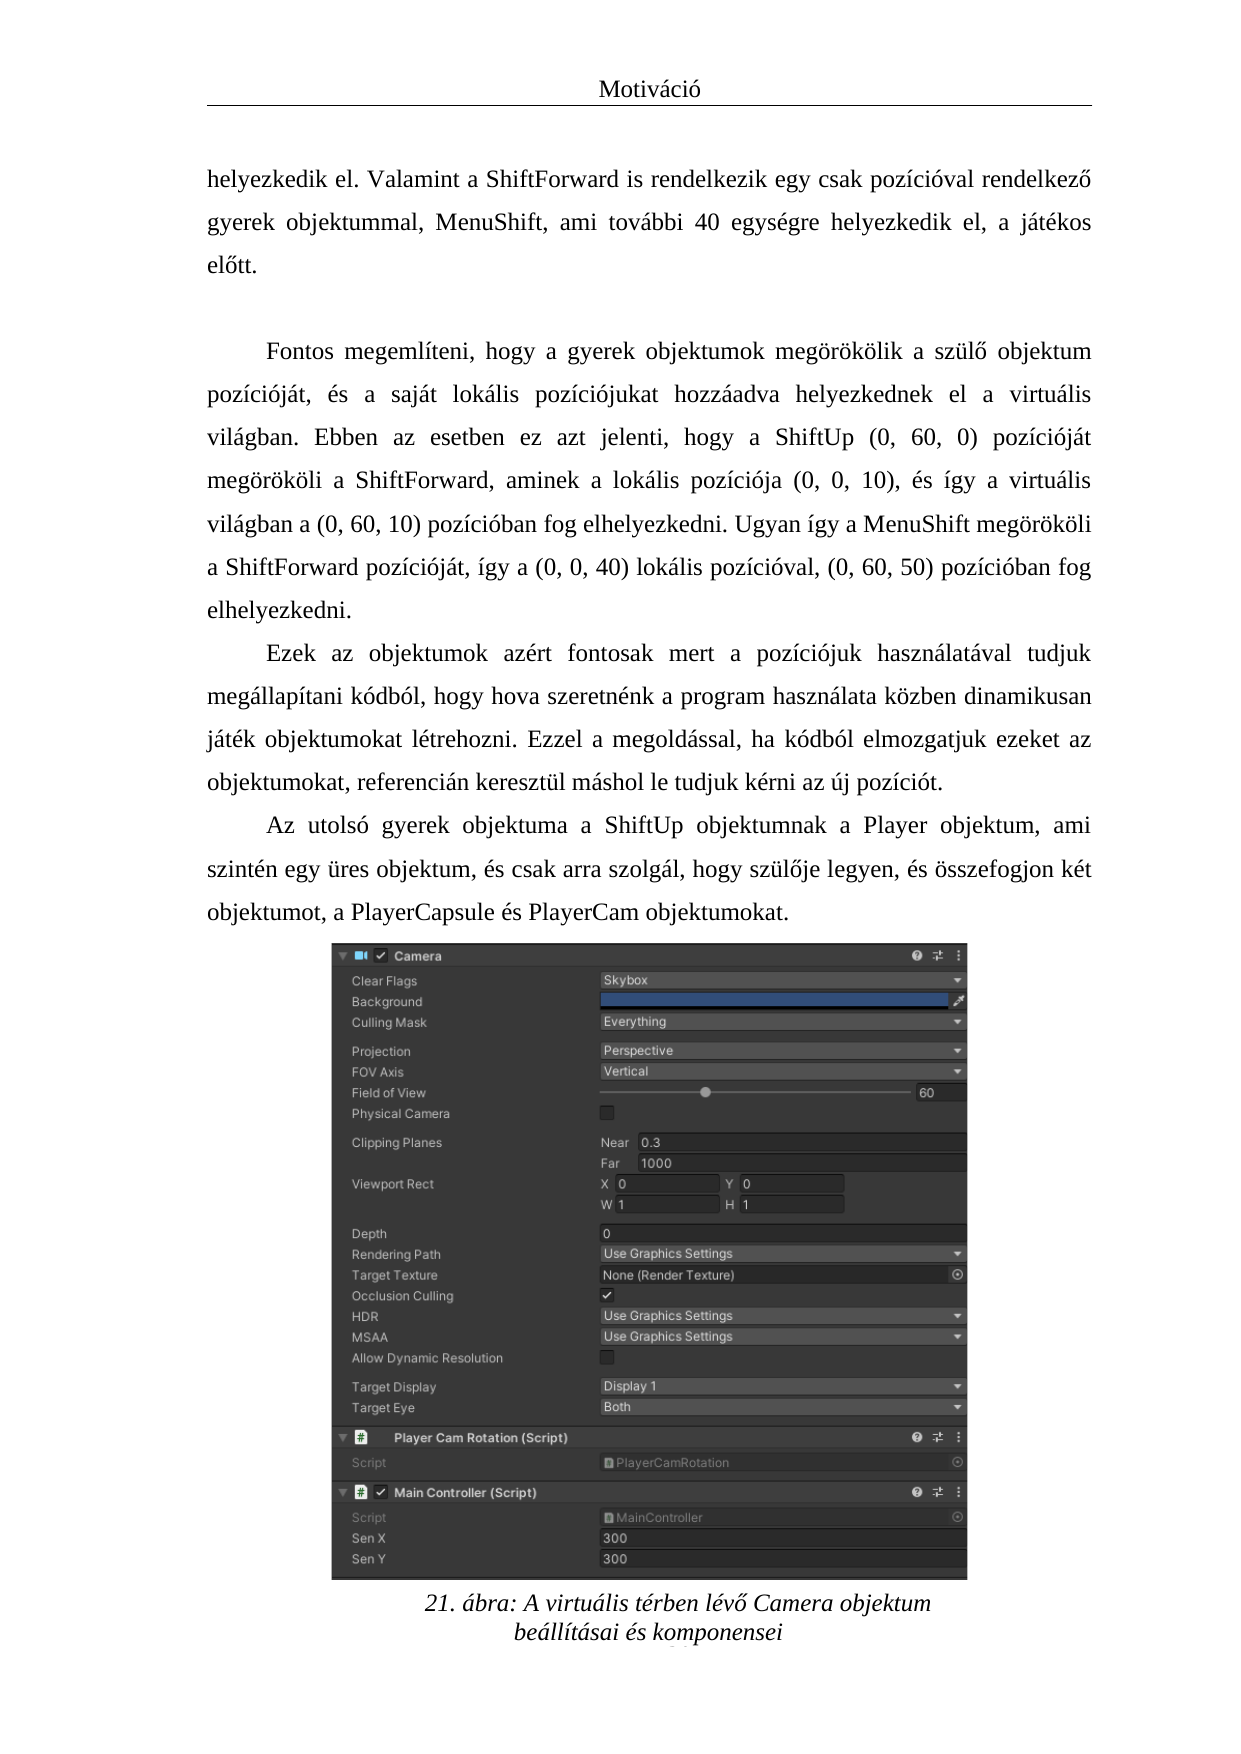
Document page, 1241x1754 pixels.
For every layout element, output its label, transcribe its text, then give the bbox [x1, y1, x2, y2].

text Az utolsó gyerek objektuma a ShiftUp objektumnak a Player objektum, ami szintén egy üres objektum, és csak arra szolgál, hogy szülője legyen, és összefogjon két objektumot, a PlayerCapsule és PlayerCam objektumokat. [207, 811, 1092, 926]
text Fontos megemlíteni, hogy a gyerek objektumok megörökölik a szülő objektum pozícióját, és a saját lokális pozíciójukat hozzáadva helyezkednek el a virtuális világban. Ebben az esetben ez azt jelenti, hogy a ShiftUp (0, 60, 0) pozícióját megörököli a ShiftForward, aminek a lokális pozíciója (0, 0, 10), és így a virtuális világban a (0, 60, 10) pozícióban fog elhelyezkedni. Ugyan így a MenuShift megörököli a ShiftForward pozícióját, így a (0, 0, 40) lokális pozícióval, (0, 60, 50) pozícióban fog elhelyezkedni. [207, 336, 1092, 624]
text Az utolsó objektum a hierarchiában egy olyan objektum, ami csak pozícióval és gyerek objektumokkal rendelkezik. Ez az objektum, a ShiftUp, a pozíció komponensében tárolja a Plane síktól való távolságot. A gyerek objektuma, ShiftForward, szintén csak pozícióval rendelkezik, és a felhasználótól 10 egységre előre helyezkedik el. Valamint a ShiftForward is rendelkezik egy csak pozícióval rendelkező gyerek objektummal, MenuShift, ami további 40 egységre helyezkedik el, a játékos előtt. [207, 164, 1092, 279]
picture [331, 943, 968, 1580]
text Ezek az objektumok azért fontosak mert a pozíciójuk használatával tudjuk megállapítani kódból, hogy hova szeretnénk a program használata közben dinamikusan játék objektumokat létrehozni. Ezzel a megoldással, ha kódból elmozgatjuk ezeket az objektumokat, referencián keresztül máshol le tudjuk kérni az új pozíciót. [207, 638, 1092, 796]
